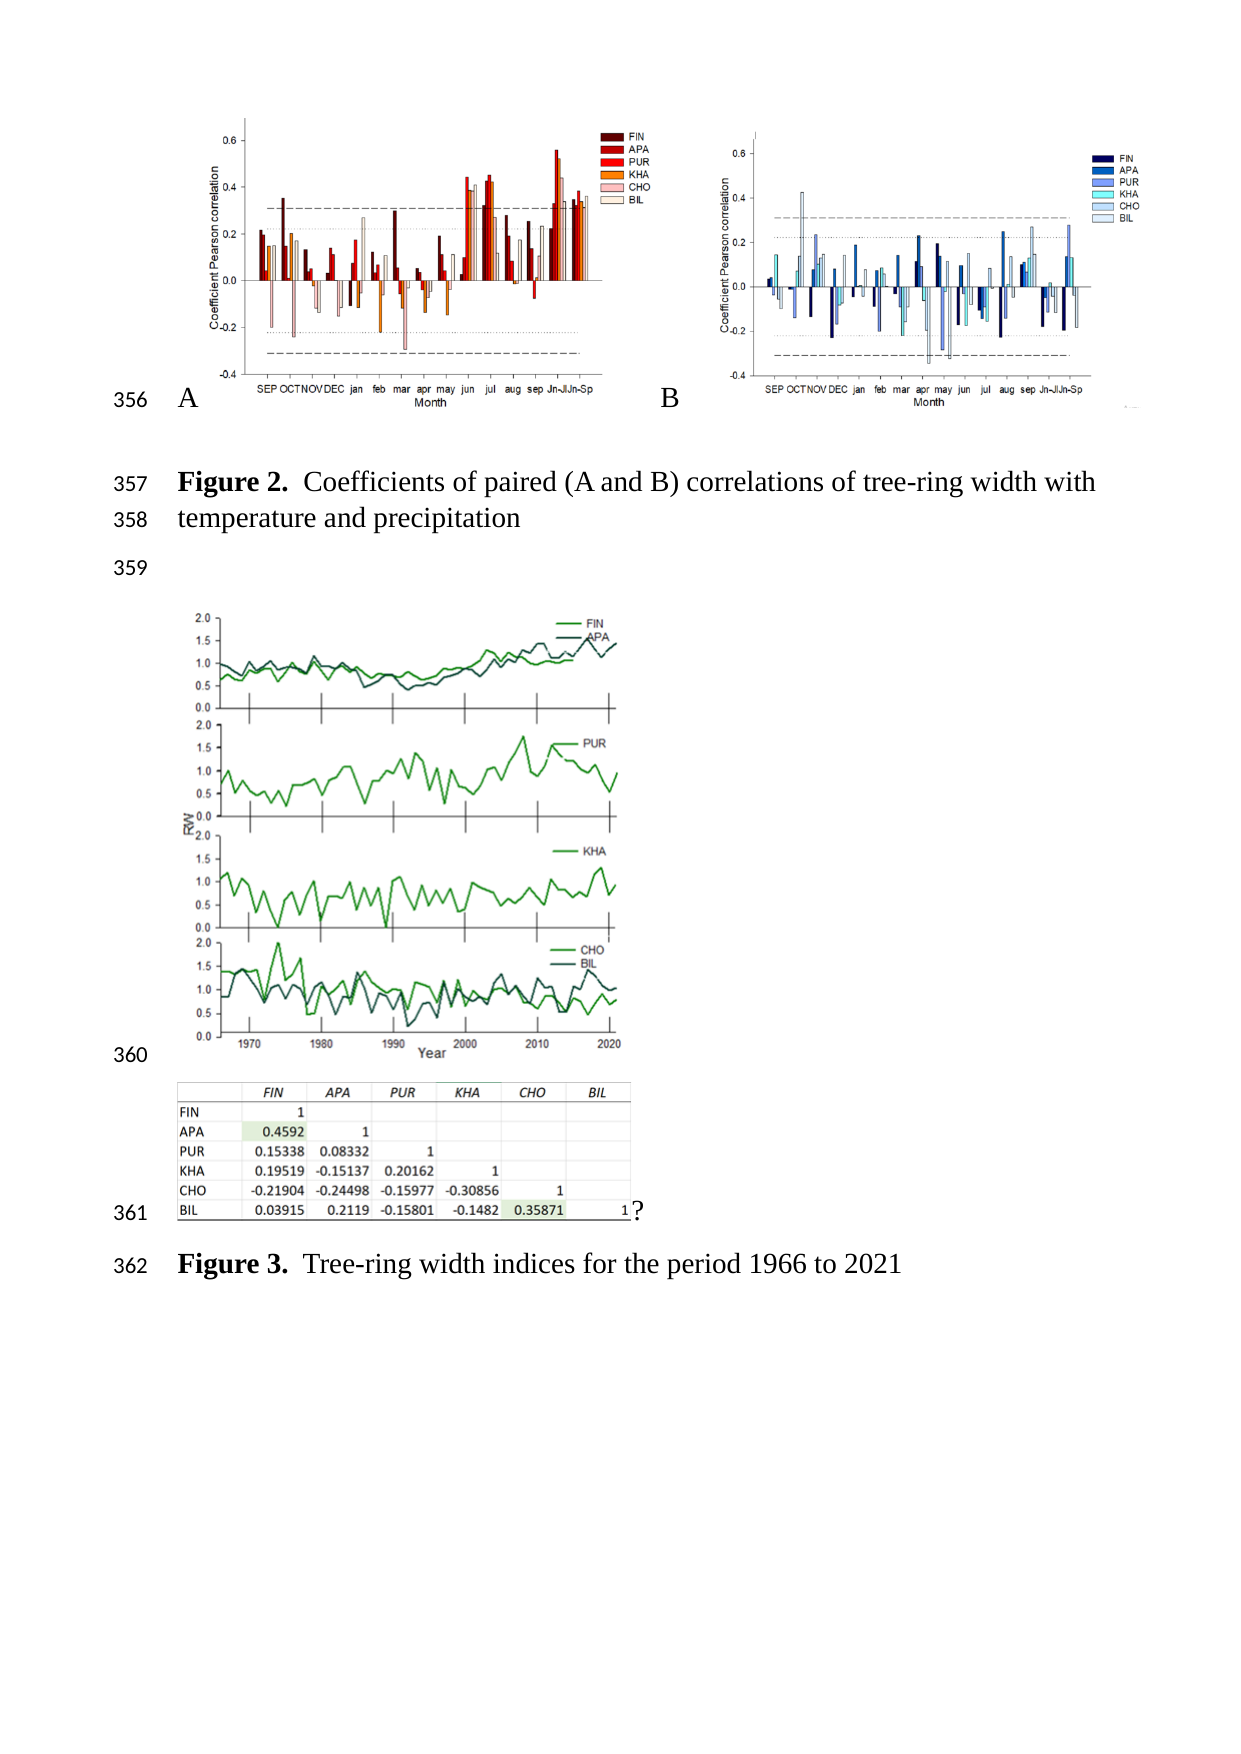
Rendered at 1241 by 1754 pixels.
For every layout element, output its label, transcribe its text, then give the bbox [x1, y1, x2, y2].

text Figure 2. Coefficients of paired (A and B) correlations of tree-ring width with temperature and precipitation [177, 464, 1152, 534]
picture [716, 129, 1141, 408]
picture [177, 605, 626, 1063]
picture [205, 118, 653, 408]
picture [177, 1082, 632, 1221]
text Figure 3. Tree-ring width indices for the period 1966 to 2021 [177, 1246, 1152, 1279]
